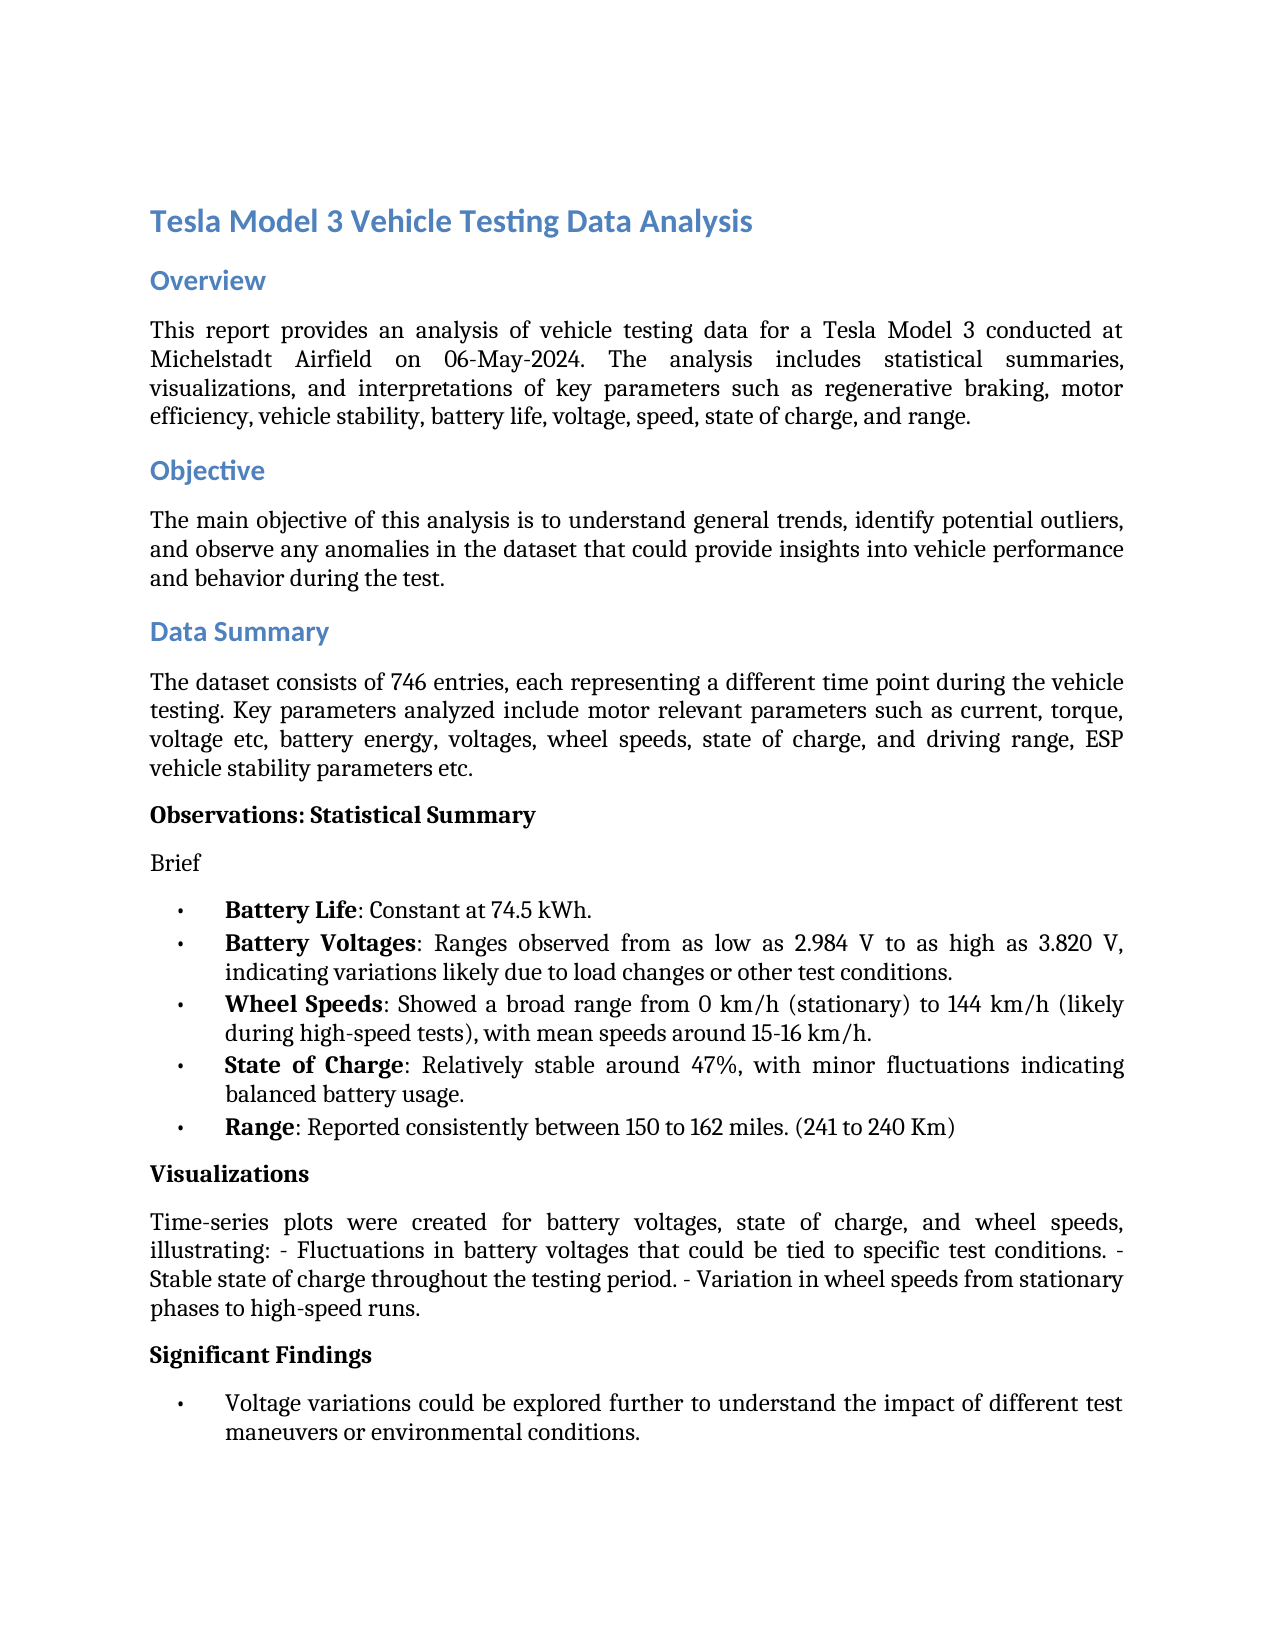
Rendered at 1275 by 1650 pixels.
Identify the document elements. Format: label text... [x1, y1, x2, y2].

subtitle Tesla Model 3 Vehicle Testing Data Analysis [150, 200, 1125, 241]
text Brief [150, 849, 1125, 878]
text Observations: Statistical Summary [150, 801, 1125, 830]
text Time-series plots were created for battery voltages, state of charge, and wheel speeds, illustrating: - Fluctuations in battery voltages that could be tied to specific test conditions. - Stable state of charge throughout the testing period. - Variation in wheel speeds from stationary phases to high-speed runs. [150, 1208, 1125, 1323]
list Wheel Speeds: Showed a broad range from 0 km/h (stationary) to 144 km/h (likely during high-speed tests), with mean speeds around 15-16 km/h. [175, 990, 1125, 1048]
text The main objective of this analysis is to understand general trends, identify potential outliers, and observe any anomalies in the dataset that could provide insights into vehicle performance and behavior during the test. [150, 506, 1125, 592]
text This report provides an analysis of vehicle testing data for a Tesla Model 3 conducted at Michelstadt Airfield on 06-May-2024. The analysis includes statistical summaries, visualizations, and interpretations of key parameters such as regenerative braking, motor efficiency, vehicle stability, battery life, voltage, speed, state of charge, and range. [150, 316, 1125, 431]
subtitle Overview [150, 262, 1125, 297]
text Visualizations [150, 1160, 1125, 1189]
list Range: Reported consistently between 150 to 162 miles. (241 to 240 Km) [175, 1113, 1125, 1141]
subtitle Objective [150, 452, 1125, 487]
list Voltage variations could be explored further to understand the impact of different test maneuvers or environmental conditions. [175, 1389, 1125, 1446]
subtitle Data Summary [150, 613, 1125, 649]
list State of Charge: Relatively stable around 47%, with minor fluctuations indicating balanced battery usage. [175, 1051, 1125, 1109]
text The dataset consists of 746 entries, each representing a different time point during the vehicle testing. Key parameters analyzed include motor relevant parameters such as current, torque, voltage etc, battery energy, voltages, wheel speeds, state of charge, and driving range, ESP vehicle stability parameters etc. [150, 668, 1125, 783]
list Battery Life: Constant at 74.5 kWh. [175, 896, 1125, 925]
text Significant Findings [150, 1341, 1125, 1370]
list Battery Voltages: Ranges observed from as low as 2.984 V to as high as 3.820 V, indicating variations likely due to load changes or other test conditions. [175, 929, 1125, 986]
